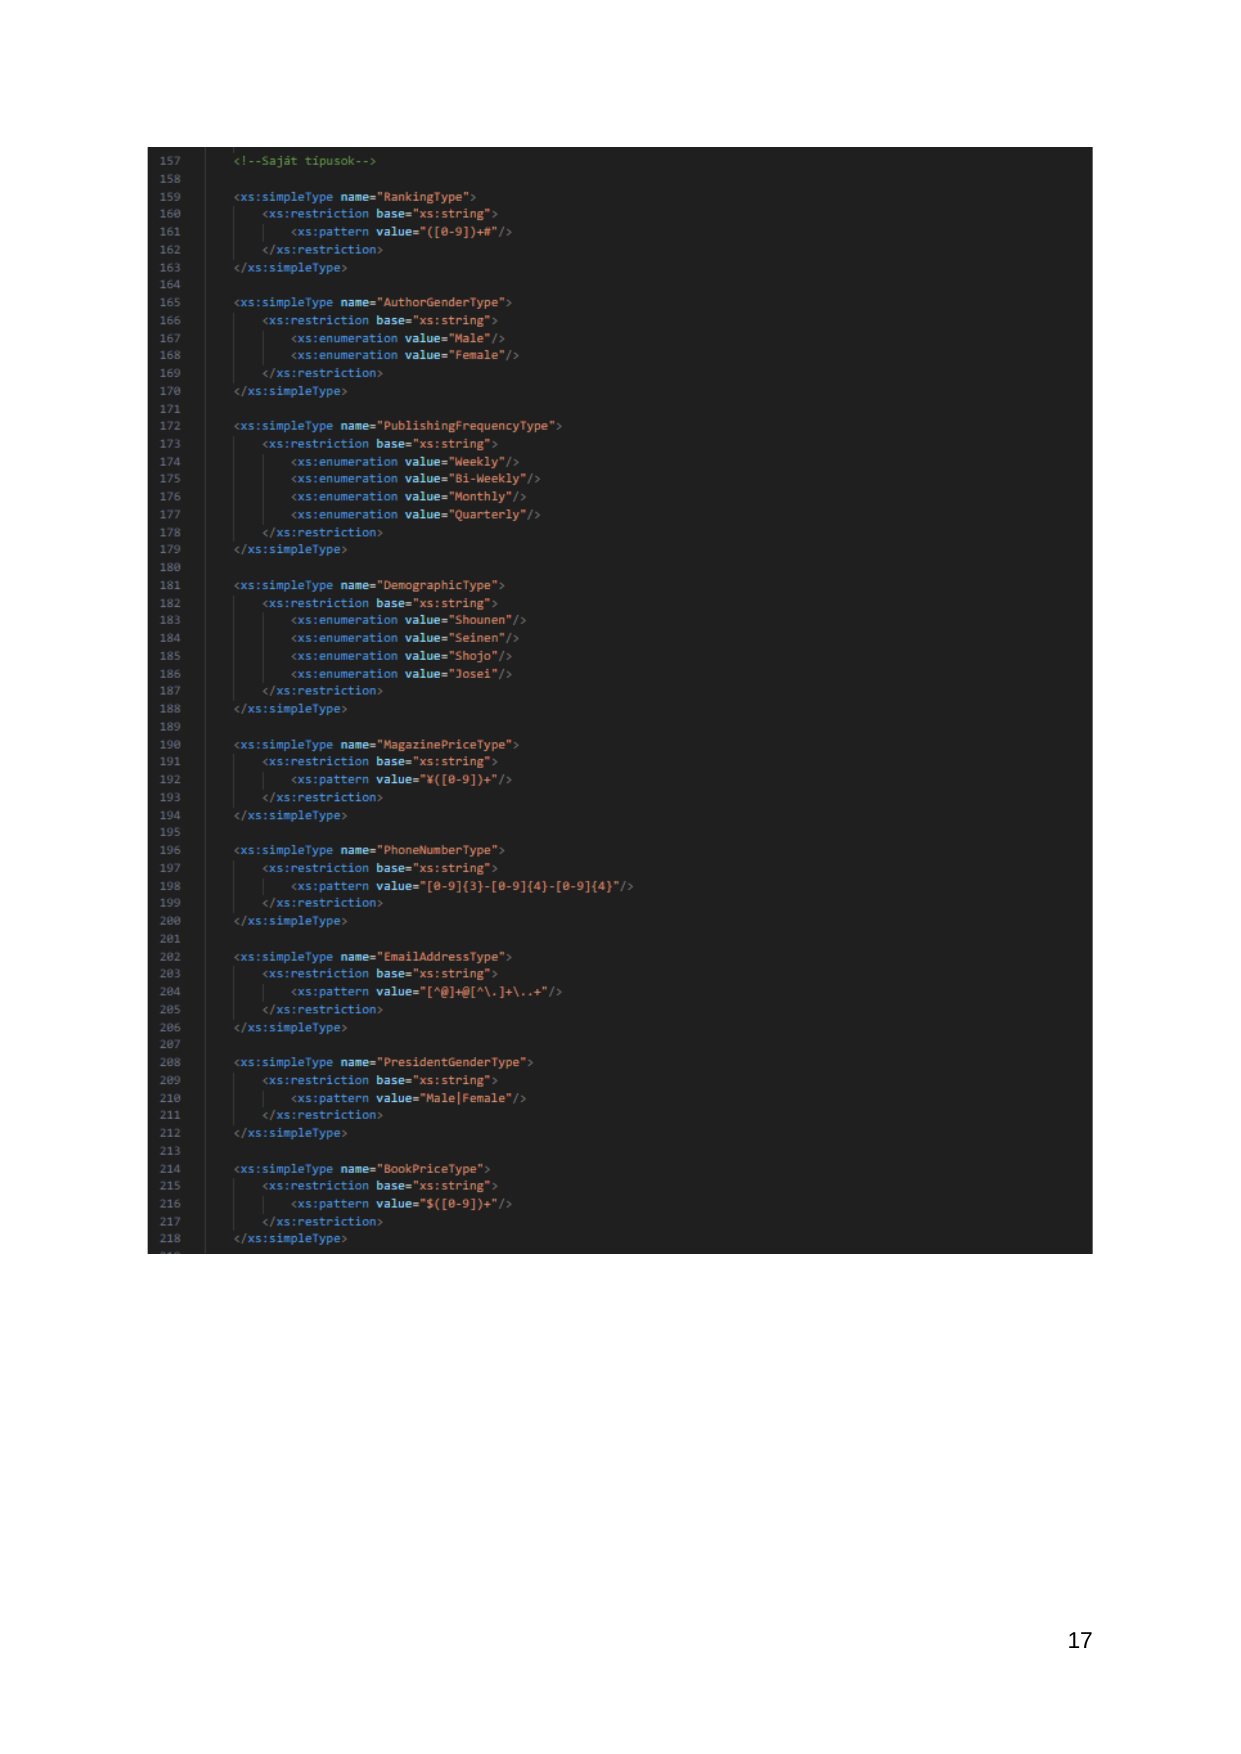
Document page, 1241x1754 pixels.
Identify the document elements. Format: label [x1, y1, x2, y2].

picture [147, 147, 1093, 1254]
